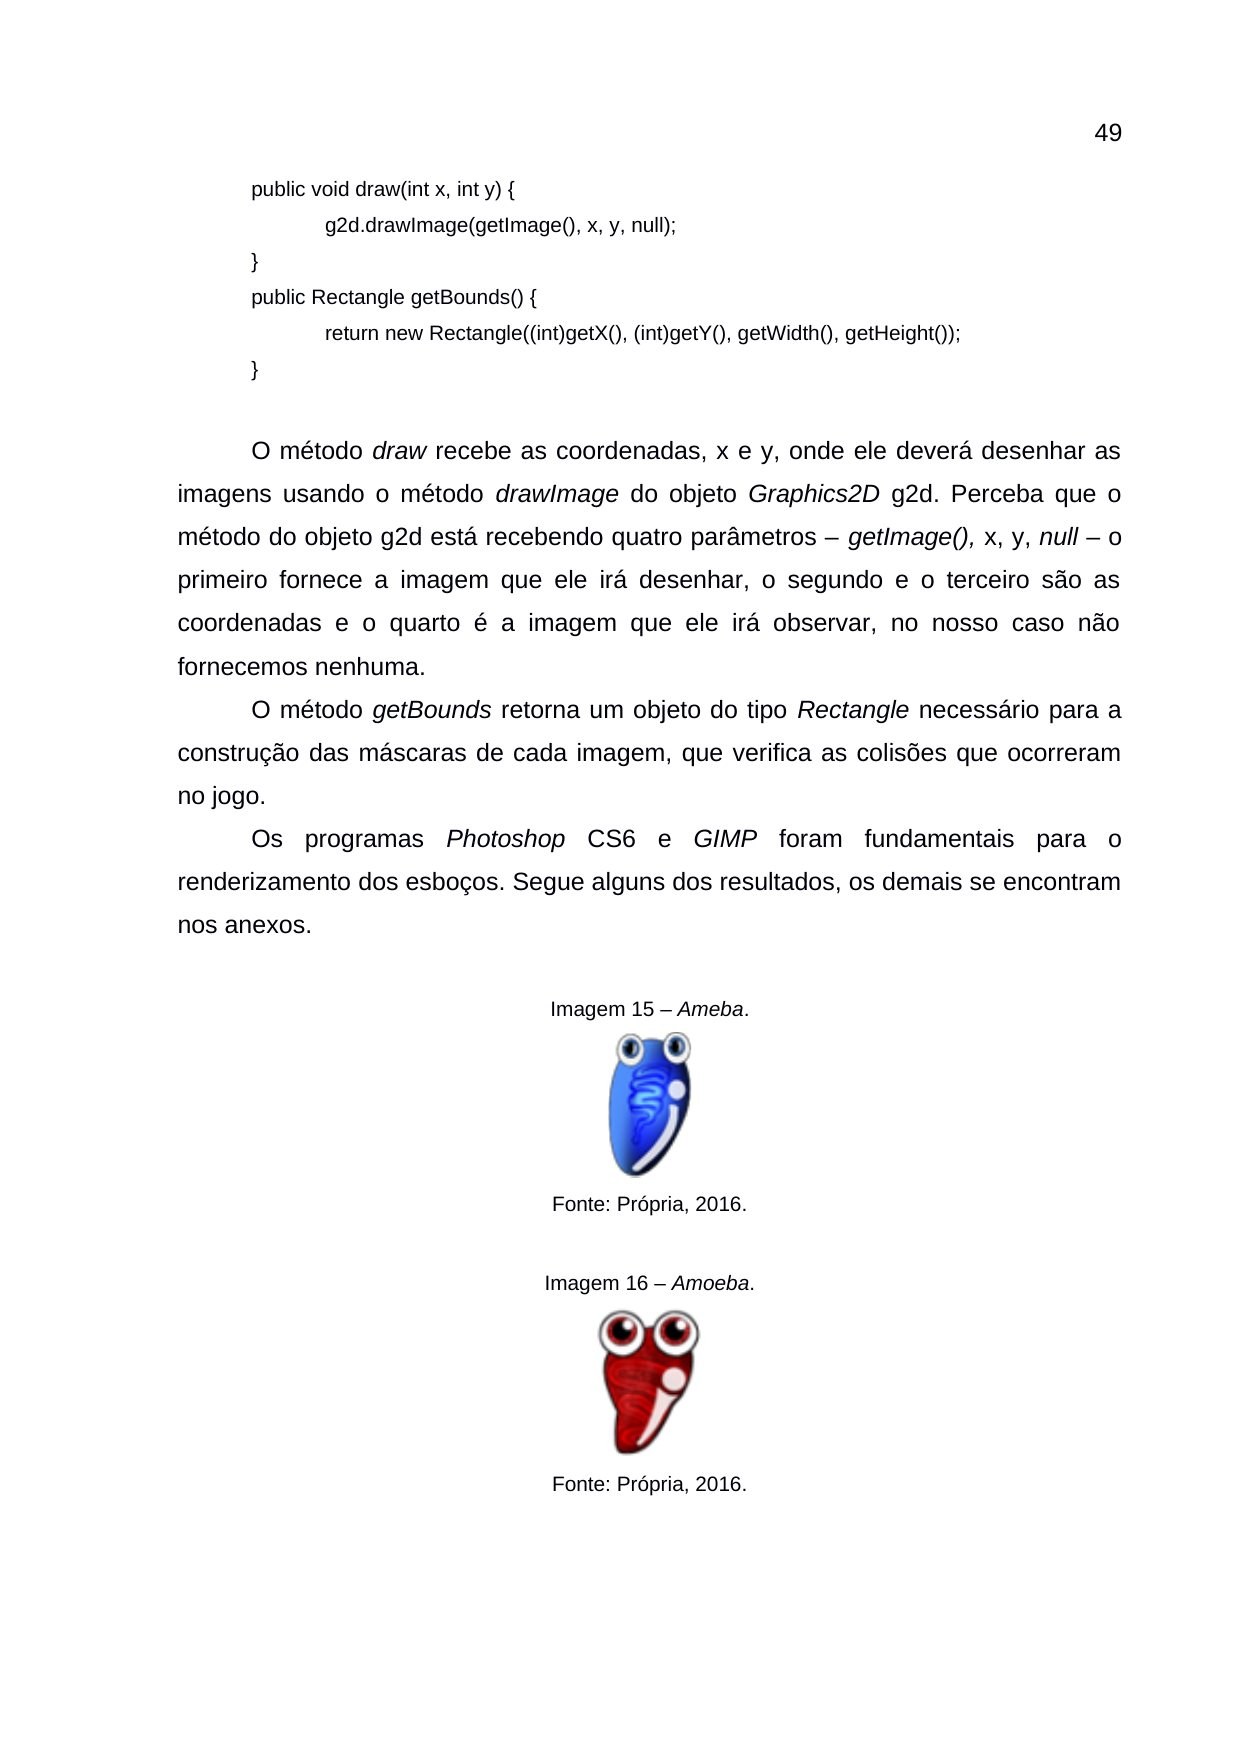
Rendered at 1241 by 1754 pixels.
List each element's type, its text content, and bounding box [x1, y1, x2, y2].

text } [177, 357, 1122, 381]
text } [177, 249, 1122, 273]
text return new Rectangle((int)getX(), (int)getY(), getWidth(), getHeight()); [177, 321, 1122, 345]
text Fonte: Própria, 2016. [177, 1472, 1122, 1496]
text Fonte: Própria, 2016. [177, 1192, 1122, 1216]
text Os programas Photoshop CS6 e GIMP foram fundamentais para o renderizamento dos esboços. Segue alguns dos resultados, os demais se encontram nos anexos. [177, 824, 1122, 939]
text public void draw(int x, int y) { [177, 177, 1122, 201]
text Imagem 16 – Amoeba. [177, 1271, 1122, 1295]
text public Rectangle getBounds() { [177, 285, 1122, 309]
text O método draw recebe as coordenadas, x e y, onde ele deverá desenhar as imagens usando o método drawImage do objeto Graphics2D g2d. Perceba que o método do objeto g2d está recebendo quatro parâmetros – getImage(), x, y, null – o primeiro fornece a imagem que ele irá desenhar, o segundo e o terceiro são as coordenadas e o quarto é a imagem que ele irá observar, no nosso caso não fornecemos nenhuma. [177, 436, 1122, 680]
picture [596, 1307, 703, 1458]
text O método getBounds retorna um objeto do tipo Rectangle necessário para a construção das máscaras de cada imagem, que verifica as colisões que ocorreram no jogo. [177, 695, 1122, 810]
picture [608, 1032, 692, 1178]
text Imagem 15 – Ameba. [177, 997, 1122, 1021]
text g2d.drawImage(getImage(), x, y, null); [177, 213, 1122, 237]
